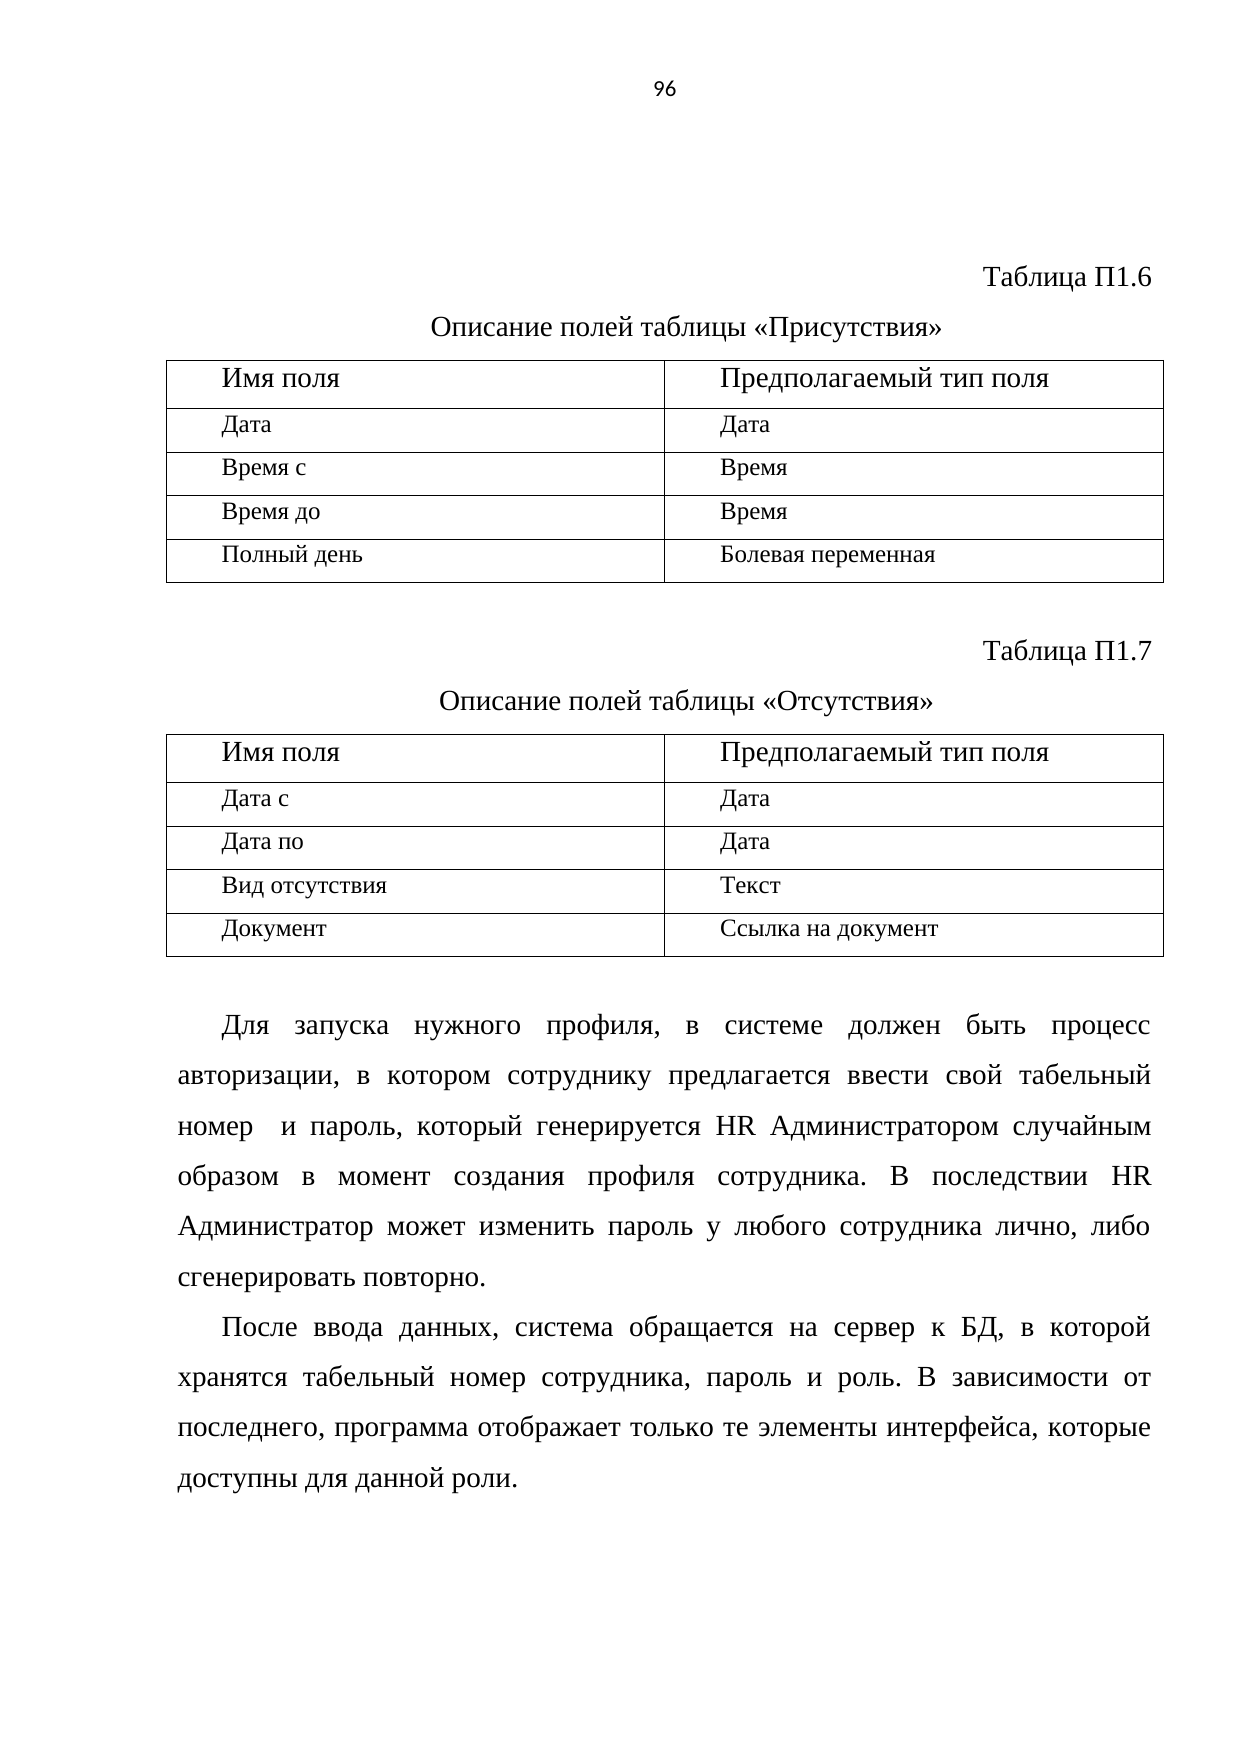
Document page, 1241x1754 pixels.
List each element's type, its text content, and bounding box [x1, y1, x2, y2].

table_cell Время с [167, 453, 664, 495]
table_cell Полный день [167, 540, 664, 582]
text После ввода данных, система обращается на сервер к БД, в которой хранятся табельный номер сотрудника, пароль и роль. В зависимости от последнего, программа отображает только те элементы интерфейса, которые доступны для данной роли. [177, 1309, 1152, 1493]
table_header Имя поля [167, 361, 664, 408]
table_cell Дата [665, 827, 1163, 869]
table_cell Время [665, 496, 1163, 539]
table_cell Время [665, 453, 1163, 495]
table_cell Дата по [167, 827, 664, 869]
text Описание полей таблицы «Присутствия» [177, 309, 1152, 343]
text Таблица П1.6 [177, 259, 1152, 293]
table_cell Дата [665, 783, 1163, 826]
table_cell Ссылка на документ [665, 914, 1163, 956]
text Описание полей таблицы «Отсутствия» [177, 683, 1152, 717]
text Таблица П1.7 [177, 633, 1152, 667]
table_header Предполагаемый тип поля [665, 735, 1163, 782]
table_cell Текст [665, 870, 1163, 913]
table_cell Время до [167, 496, 664, 539]
table_cell Документ [167, 914, 664, 956]
table_header Имя поля [167, 735, 664, 782]
table_header Предполагаемый тип поля [665, 361, 1163, 408]
table_cell Дата [665, 409, 1163, 452]
table_cell Дата [167, 409, 664, 452]
table_cell Дата с [167, 783, 664, 826]
table_cell Болевая переменная [665, 540, 1163, 582]
text Для запуска нужного профиля, в системе должен быть процесс авторизации, в котором сотруднику предлагается ввести свой табельный номер и пароль, который генерируется HR Администратором случайным образом в момент создания профиля сотрудника. В последствии HR Администратор может изменить пароль у любого сотрудника лично, либо сгенерировать повторно. [177, 1007, 1152, 1292]
table_cell Вид отсутствия [167, 870, 664, 913]
